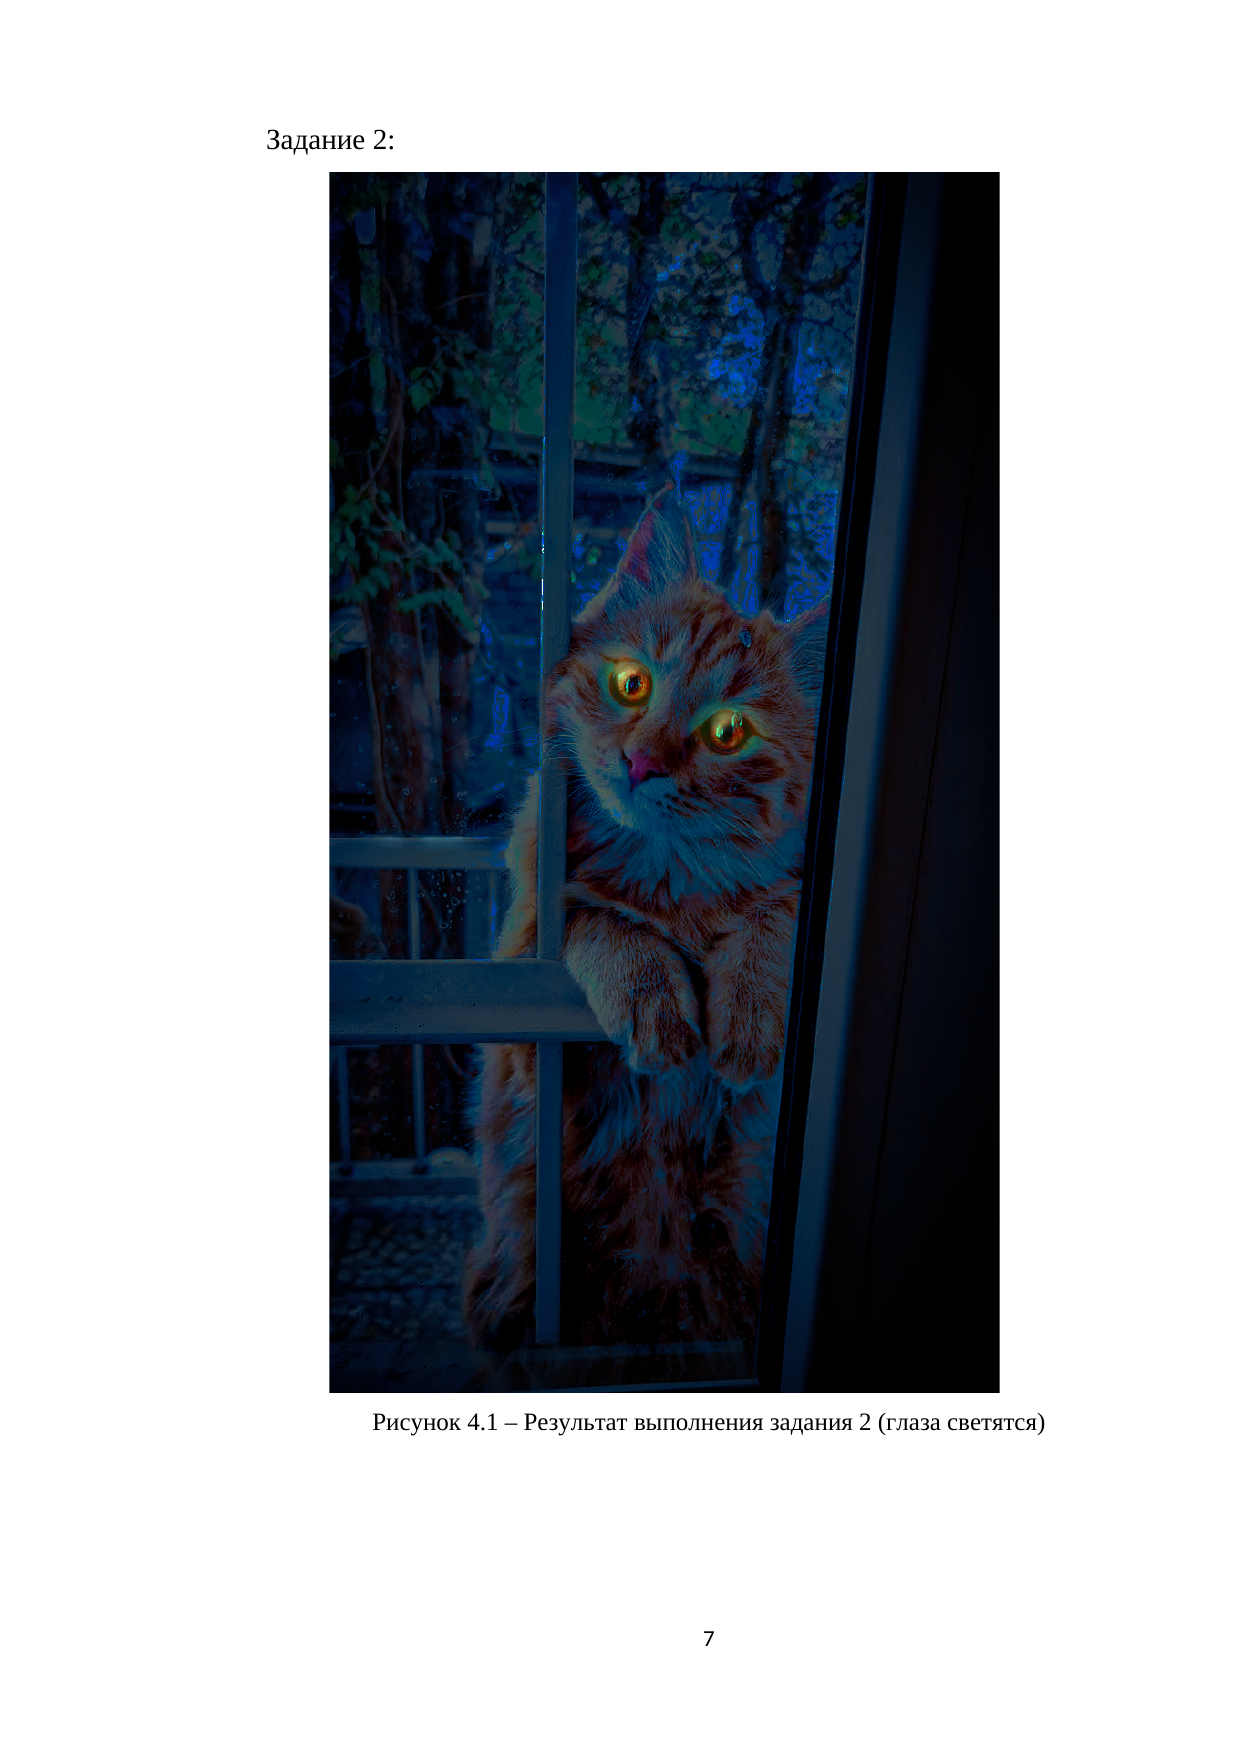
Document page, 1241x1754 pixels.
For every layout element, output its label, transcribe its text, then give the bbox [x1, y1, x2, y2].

subtitle Задание 2: [177, 122, 1152, 156]
picture [329, 172, 1000, 1393]
text Рисунок 4.1 – Результат выполнения задания 2 (глаза светятся) [177, 1407, 1152, 1435]
